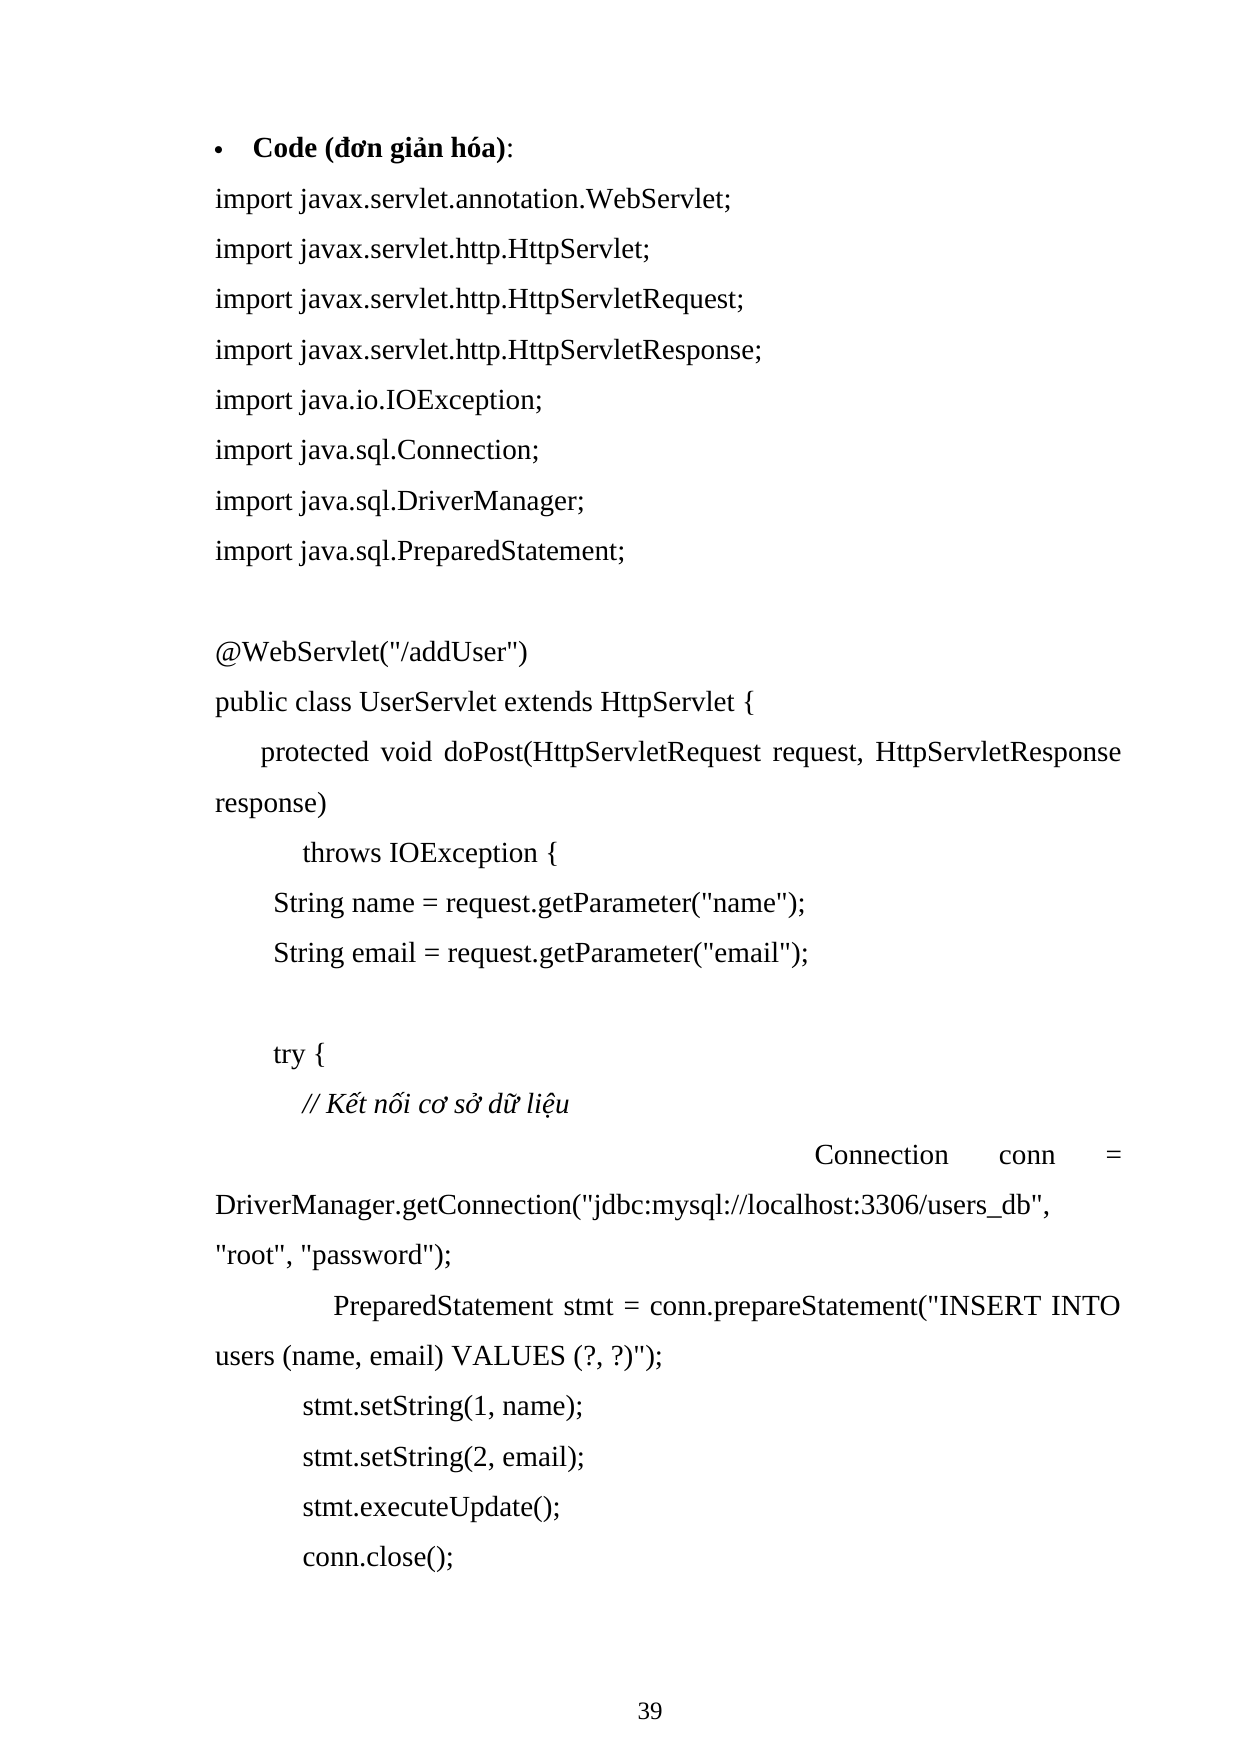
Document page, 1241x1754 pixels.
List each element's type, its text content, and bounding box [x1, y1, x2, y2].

list import java.sql.Connection; [215, 432, 1122, 466]
list Code (đơn giản hóa): [215, 131, 1122, 164]
list import javax.servlet.http.HttpServletResponse; [215, 332, 1122, 365]
list stmt.setString(2, email); [215, 1439, 1122, 1472]
list // Kết nối cơ sở dữ liệu [215, 1087, 1122, 1120]
list throws IOException { [215, 835, 1122, 868]
list @WebServlet("/addUser") [215, 634, 1122, 667]
list public class UserServlet extends HttpServlet { [215, 684, 1122, 718]
list Connection conn = DriverManager.getConnection("jdbc:mysql://localhost:3306/users_db", "root", "password"); [215, 1137, 1122, 1271]
list import java.io.IOException; [215, 382, 1122, 416]
list String name = request.getParameter("name"); [215, 885, 1122, 919]
list protected void doPost(HttpServletRequest request, HttpServletResponse response) [215, 734, 1122, 818]
list import java.sql.DriverManager; [215, 483, 1122, 516]
list import java.sql.PreparedStatement; [215, 533, 1122, 567]
list String email = request.getParameter("email"); [215, 936, 1122, 969]
list conn.close(); [215, 1539, 1122, 1573]
list stmt.executeUpdate(); [215, 1489, 1122, 1523]
list import javax.servlet.http.HttpServlet; [215, 231, 1122, 265]
list import javax.servlet.http.HttpServletRequest; [215, 282, 1122, 315]
list import javax.servlet.annotation.WebServlet; [215, 181, 1122, 214]
list PreparedStatement stmt = conn.prepareStatement("INSERT INTO users (name, email) VALUES (?, ?)"); [215, 1288, 1122, 1372]
list stmt.setString(1, name); [215, 1388, 1122, 1422]
list try { [215, 1036, 1122, 1070]
